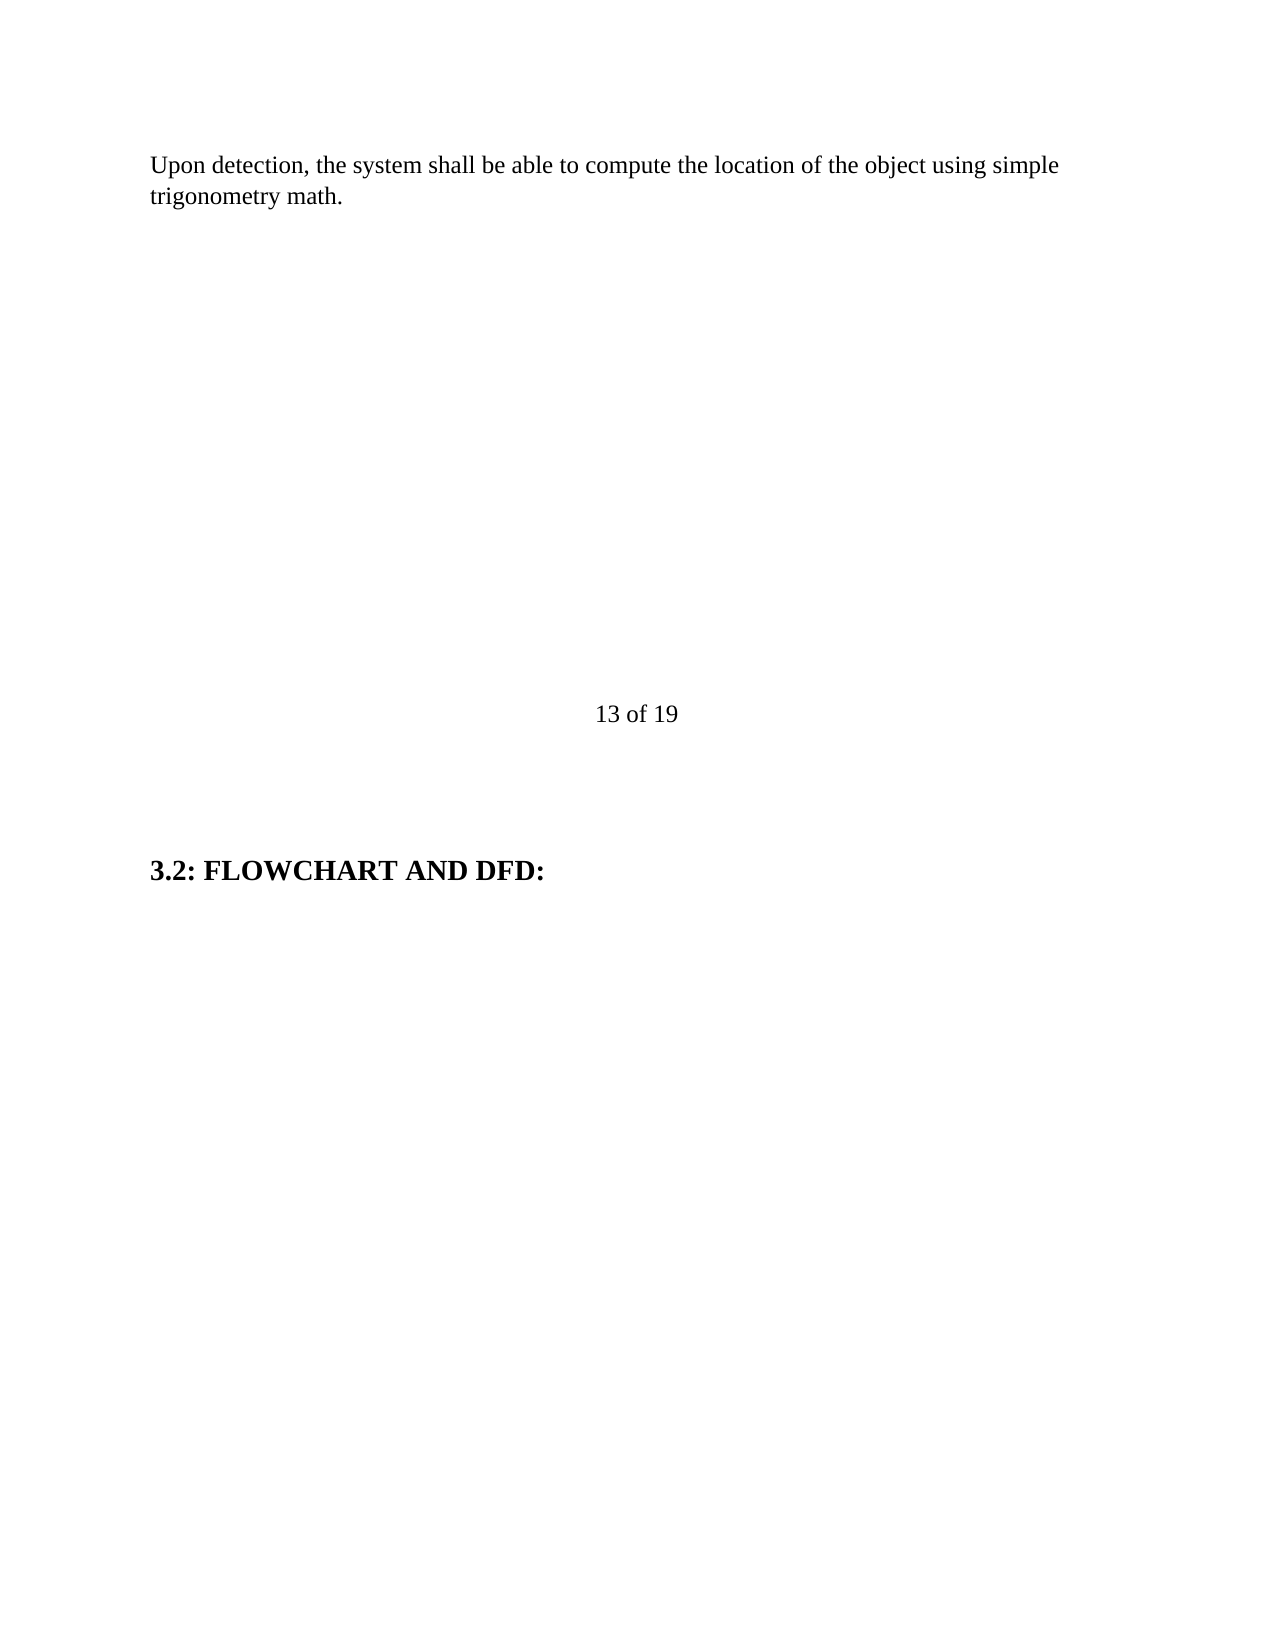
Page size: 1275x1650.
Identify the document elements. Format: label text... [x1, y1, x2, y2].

text Upon detection, the system shall be able to compute the location of the object using simple trigonometry math. [150, 150, 1125, 210]
text 3.2: FLOWCHART AND DFD: [150, 853, 1125, 886]
text 13 of 19 [150, 699, 1125, 728]
